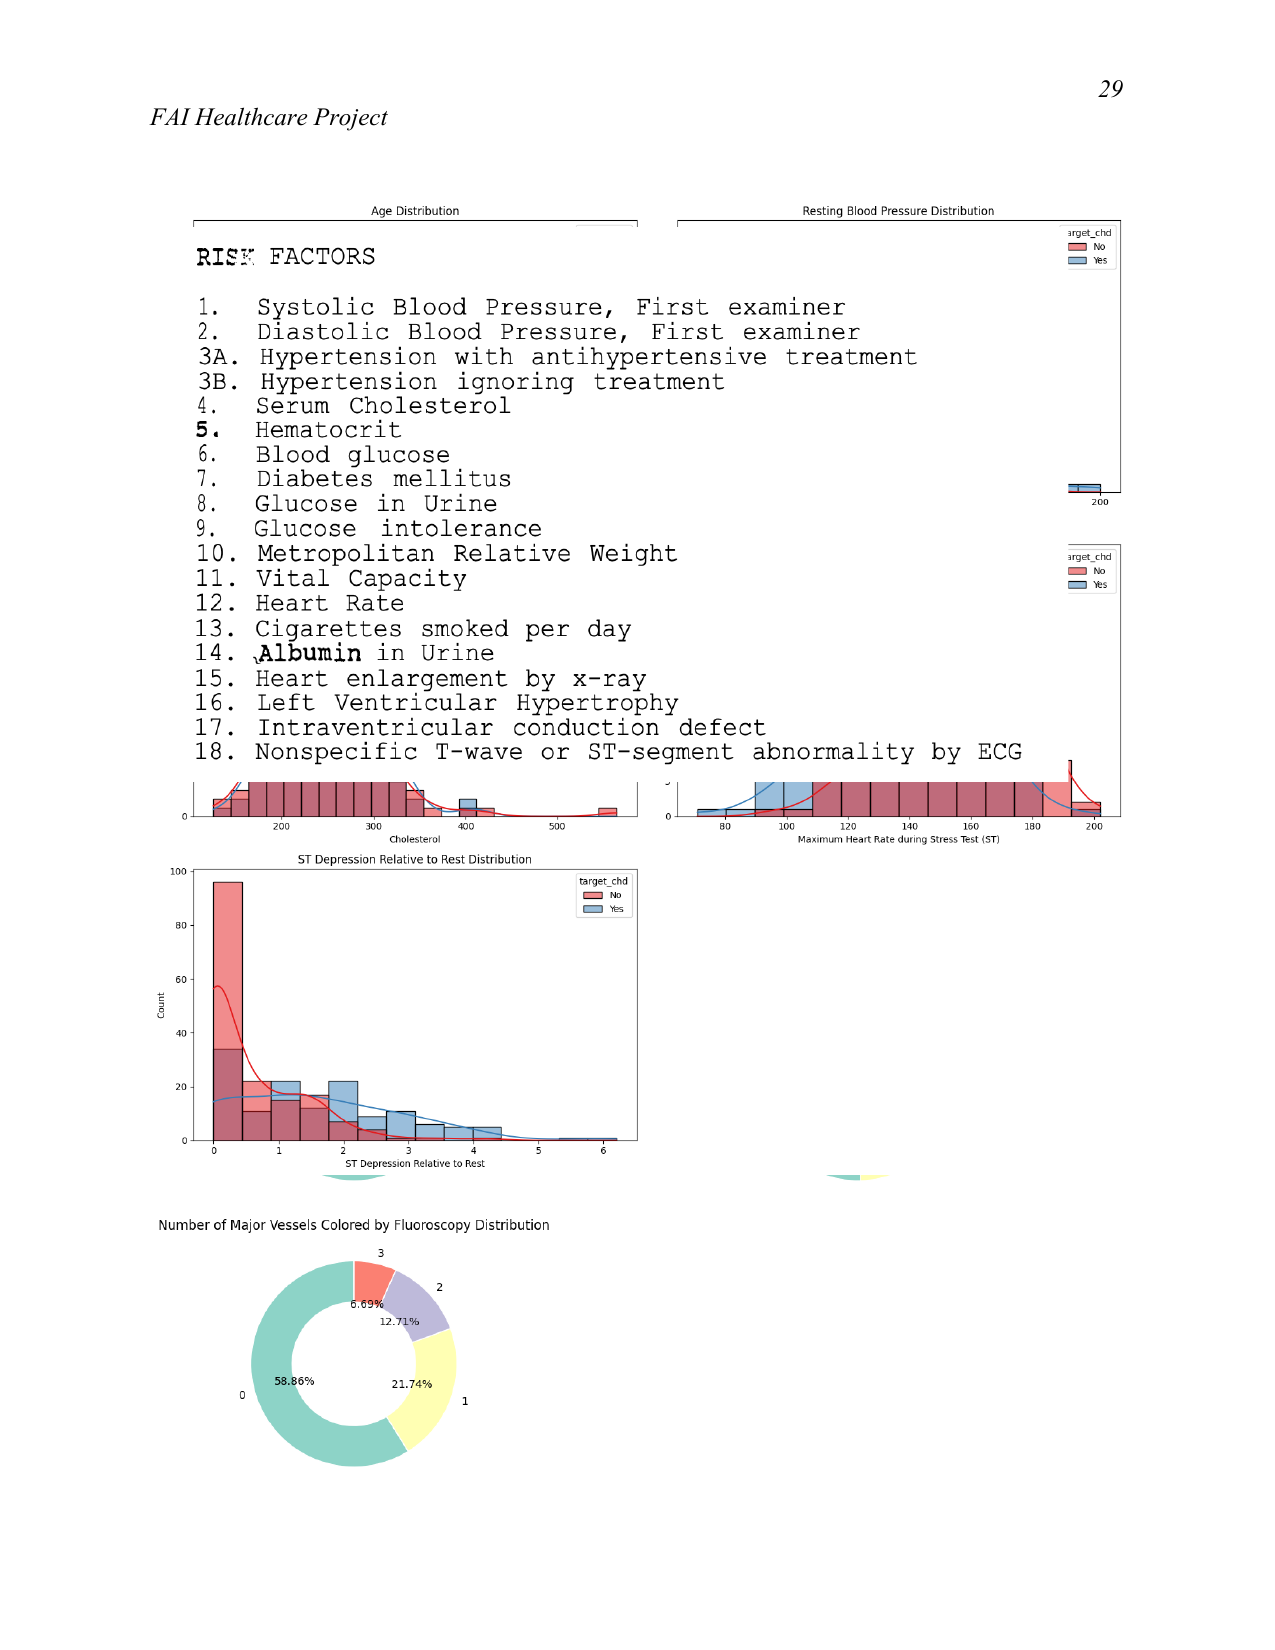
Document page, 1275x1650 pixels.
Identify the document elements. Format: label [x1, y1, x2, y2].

picture [150, 200, 1125, 1500]
